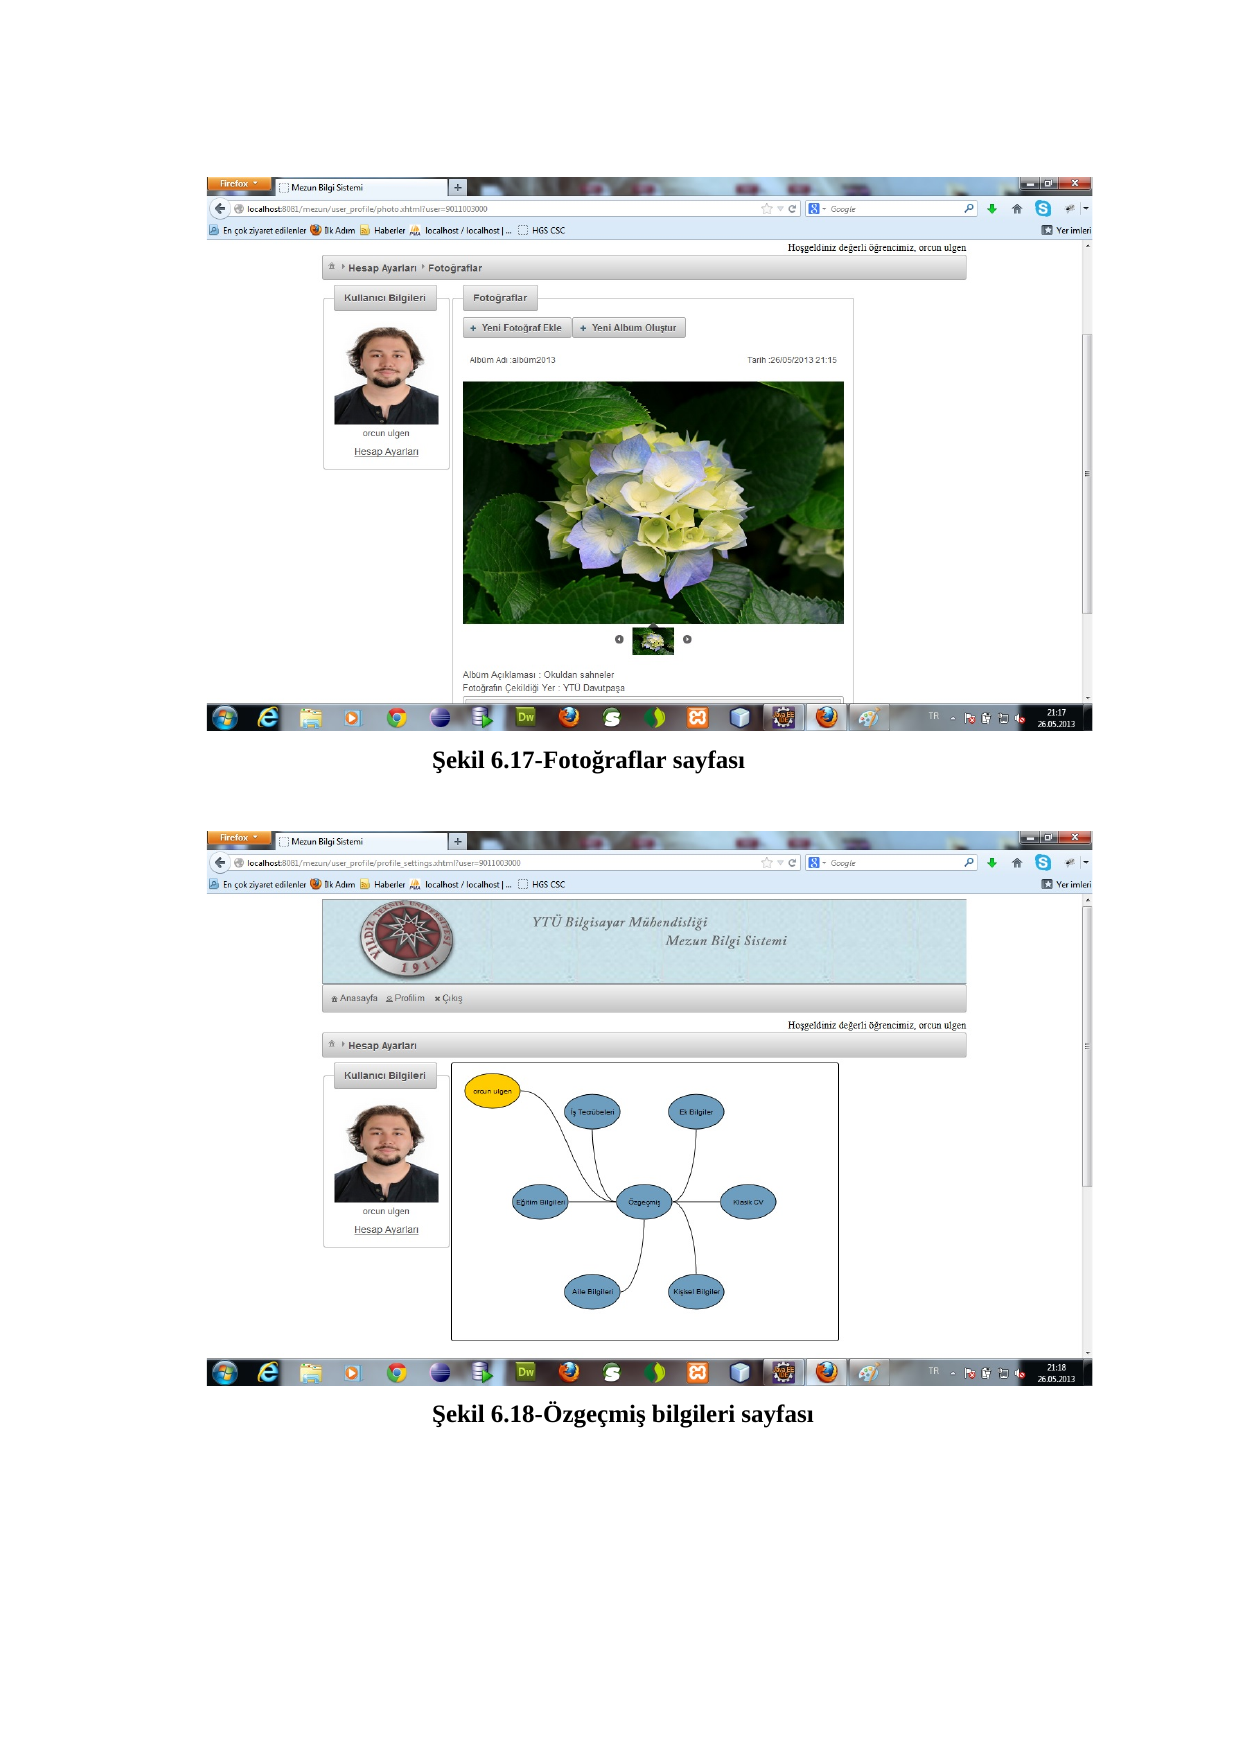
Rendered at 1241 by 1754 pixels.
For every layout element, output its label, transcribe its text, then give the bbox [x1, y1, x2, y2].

text Şekil 6.18-Özgeçmiş bilgileri sayfası [357, 1399, 1092, 1428]
text Şekil 6.17-Fotoğraflar sayfası [357, 745, 1092, 774]
picture [206, 831, 1093, 1386]
picture [206, 177, 1093, 731]
